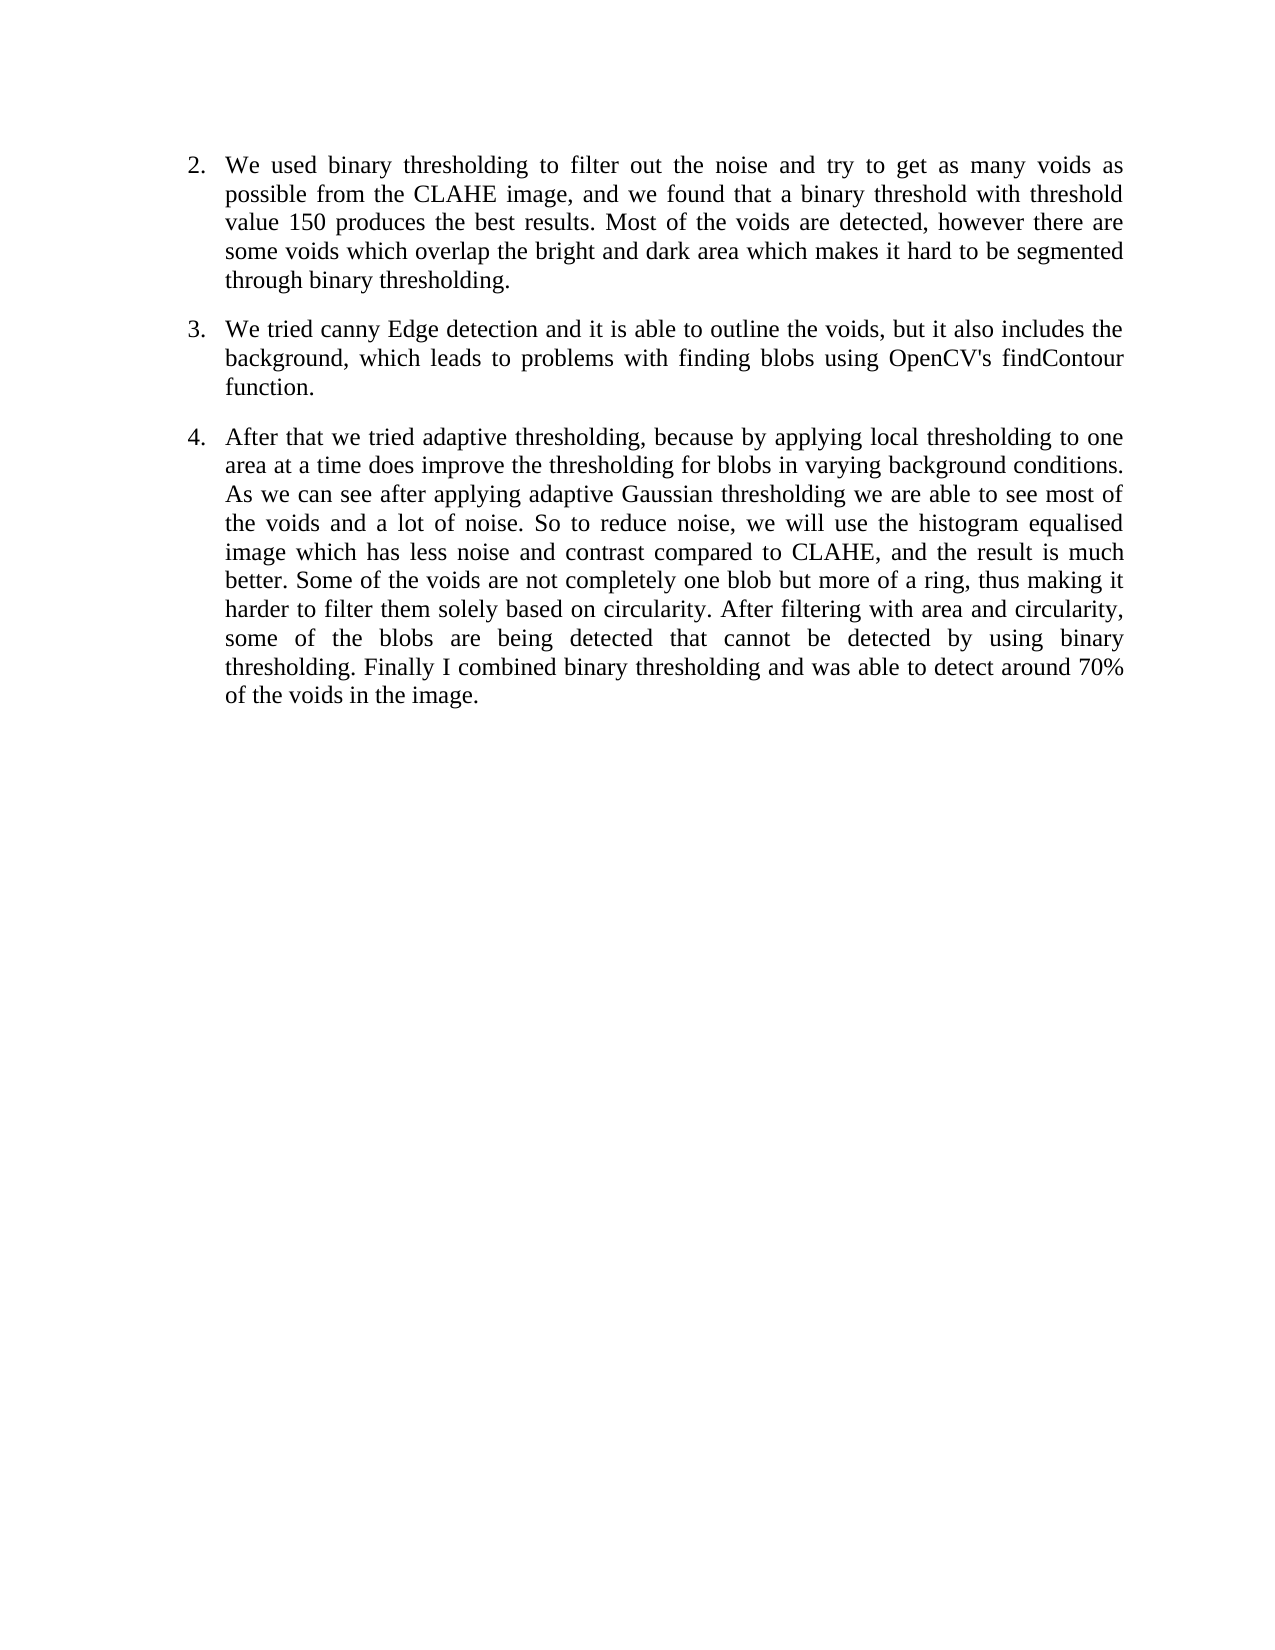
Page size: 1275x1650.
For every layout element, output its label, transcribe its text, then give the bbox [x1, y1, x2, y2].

list After that we tried adaptive thresholding, because by applying local thresholding to one area at a time does improve the thresholding for blobs in varying background conditions. As we can see after applying adaptive Gaussian thresholding we are able to see most of the voids and a lot of noise. So to reduce noise, we will use the histogram equalised image which has less noise and contrast compared to CLAHE, and the result is much better. Some of the voids are not completely one blob but more of a ring, thus making it harder to filter them solely based on circularity. After filtering with area and circularity, some of the blobs are being detected that cannot be detected by using binary thresholding. Finally I combined binary thresholding and was able to detect around 70% of the voids in the image. [187, 422, 1125, 709]
list We used binary thresholding to filter out the noise and try to get as many voids as possible from the CLAHE image, and we found that a binary threshold with threshold value 150 produces the best results. Most of the voids are detected, however there are some voids which overlap the bright and dark area which makes it hard to be segmented through binary thresholding. [187, 150, 1125, 294]
list We tried canny Edge detection and it is able to outline the voids, but it also includes the background, which leads to problems with finding blobs using OpenCV's findContour function. [187, 314, 1125, 401]
